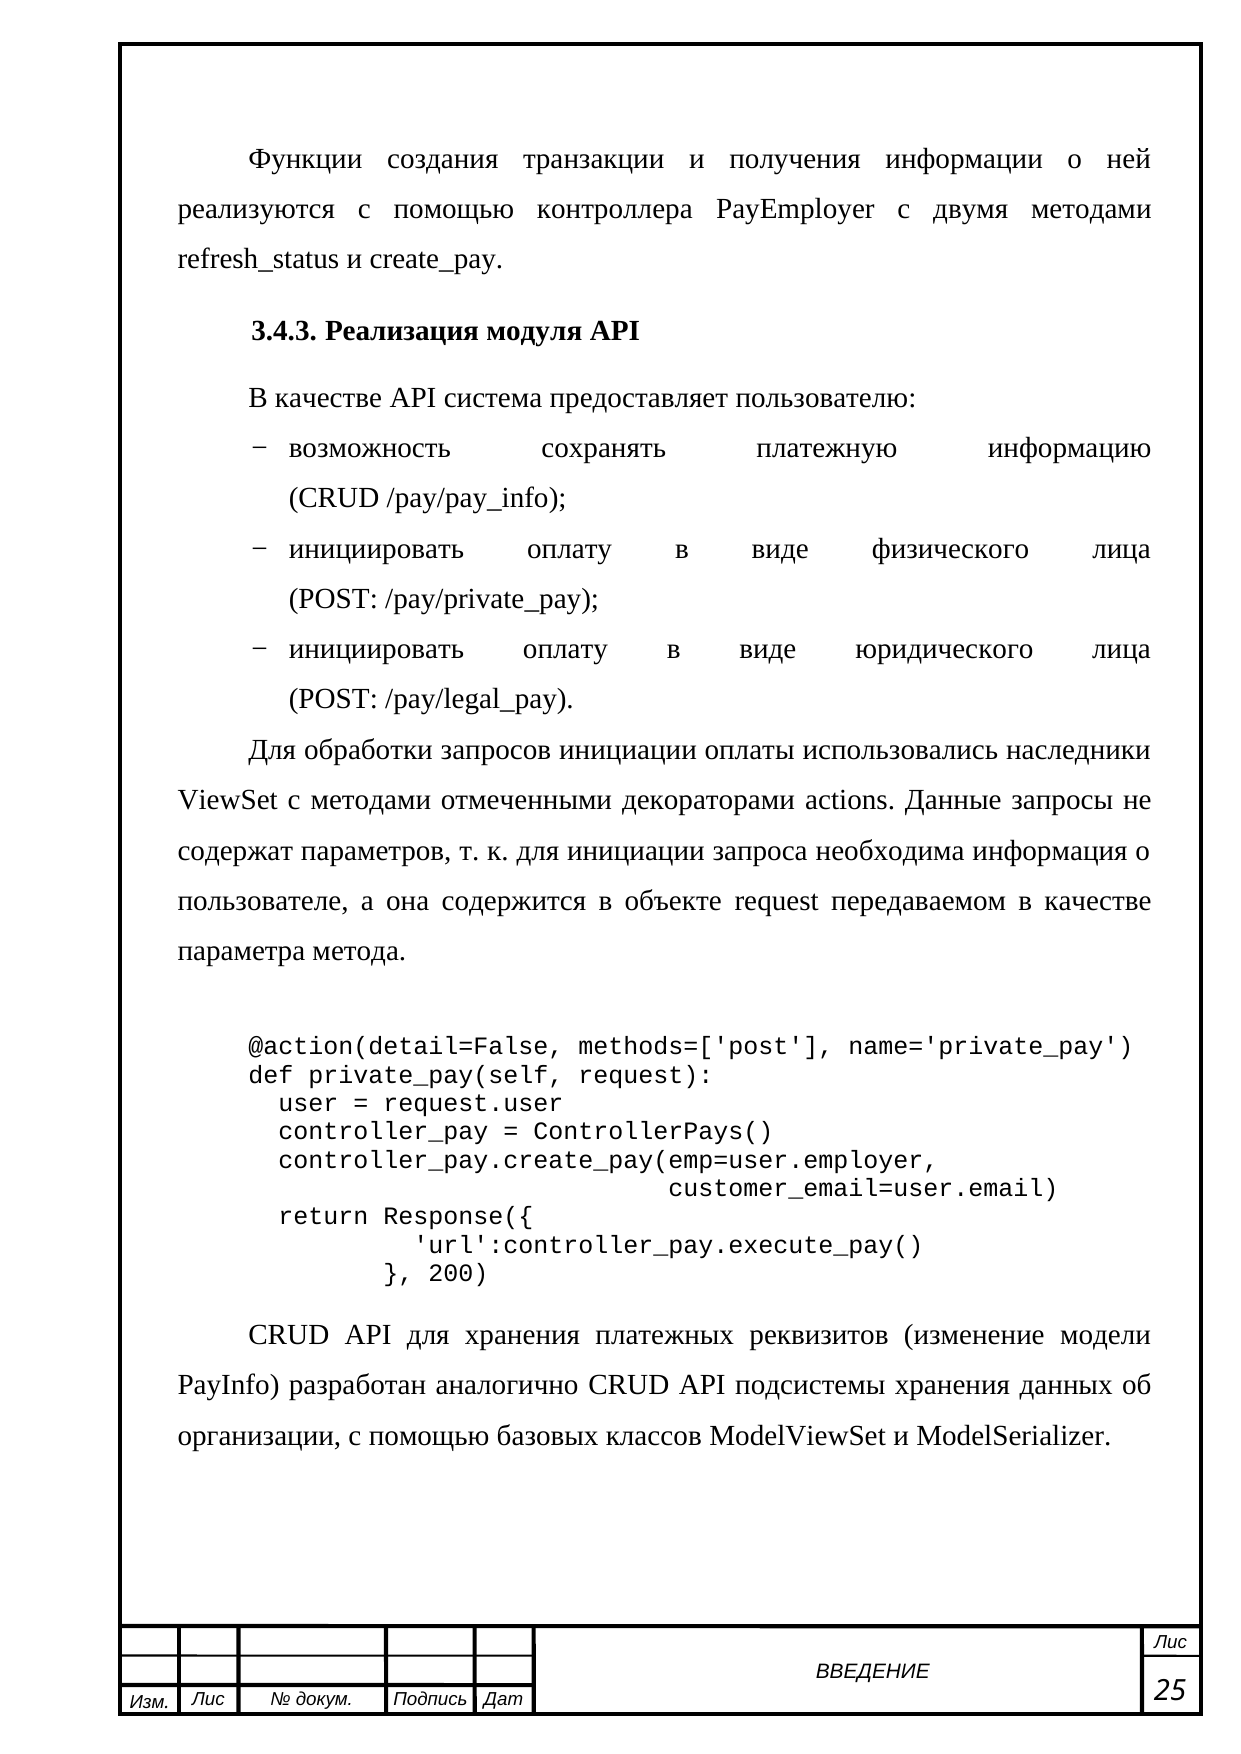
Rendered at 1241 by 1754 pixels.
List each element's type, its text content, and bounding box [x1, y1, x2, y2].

text controller_pay = ControllerPays() [177, 1119, 1152, 1147]
text 'url':controller_pay.execute_pay() [177, 1232, 1152, 1261]
text Функции создания транзакции и получения информации о ней реализуются с помощью контроллера PayEmployer с двумя методами refresh_status и create_pay. [177, 141, 1152, 275]
text В качестве API система предоставляет пользователю: [177, 380, 1152, 413]
list инициировать оплату в виде физического лица (POST: /pay/private_pay); [251, 531, 1152, 614]
text Для обработки запросов инициации оплаты использовались наследники ViewSet с методами отмеченными декораторами actions. Данные запросы не содержат параметров, т. к. для инициации запроса необходима информация о пользователе, а она содержится в объекте request передаваемом в качестве параметра метода. [177, 732, 1152, 967]
text }, 200) [177, 1261, 1152, 1289]
list инициировать оплату в виде юридического лица (POST: /pay/legal_pay). [251, 631, 1152, 715]
text CRUD API для хранения платежных реквизитов (изменение модели PayInfo) разработан аналогично CRUD API подсистемы хранения данных об организации, с помощью базовых классов ModelViewSet и ModelSerializer. [177, 1317, 1152, 1451]
text def private_pay(self, request): [177, 1062, 1152, 1091]
text user = request.user [177, 1091, 1152, 1119]
text return Response({ [177, 1204, 1152, 1232]
subtitle Реализация модуля API [177, 313, 1152, 346]
text controller_pay.create_pay(emp=user.employer, [177, 1147, 1152, 1176]
text @action(detail=False, methods=['post'], name='private_pay') [177, 1034, 1152, 1062]
text customer_email=user.email) [177, 1176, 1152, 1204]
list возможность сохранять платежную информацию (CRUD /pay/pay_info); [251, 430, 1152, 514]
